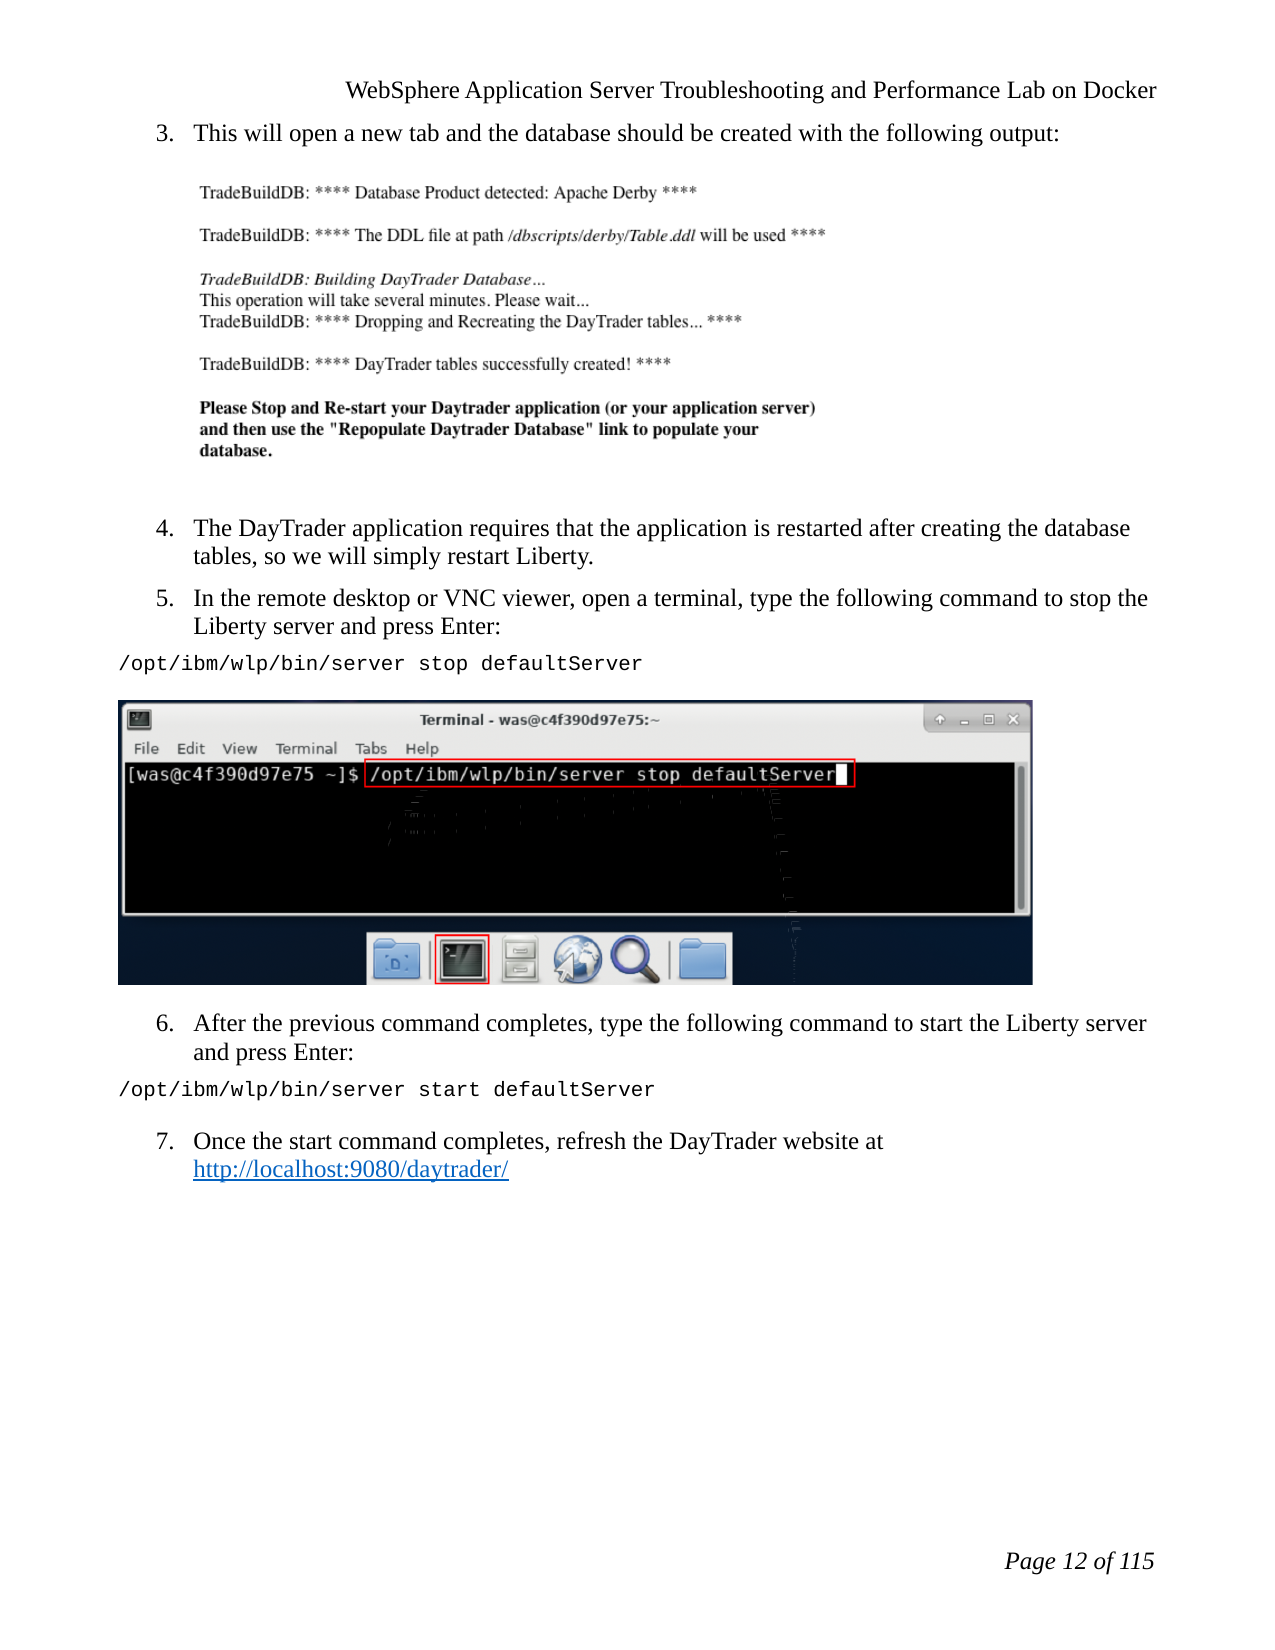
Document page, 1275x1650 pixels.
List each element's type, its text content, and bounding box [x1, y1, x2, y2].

picture [193, 175, 834, 472]
list After the previous command completes, type the following command to start the Liberty server and press Enter: [156, 1008, 1157, 1066]
list In the remote desktop or VNC viewer, open a terminal, type the following command to stop the Liberty server and press Enter: [156, 583, 1157, 640]
text /opt/ibm/wlp/bin/server start defaultServer [118, 1078, 1157, 1126]
list Once the start command completes, refresh the DayTrader website at http://localhost:9080/daytrader/ [156, 1126, 1157, 1183]
picture [118, 700, 1033, 985]
list The DayTrader application requires that the application is restarted after creating the database tables, so we will simply restart Liberty. [156, 513, 1157, 570]
